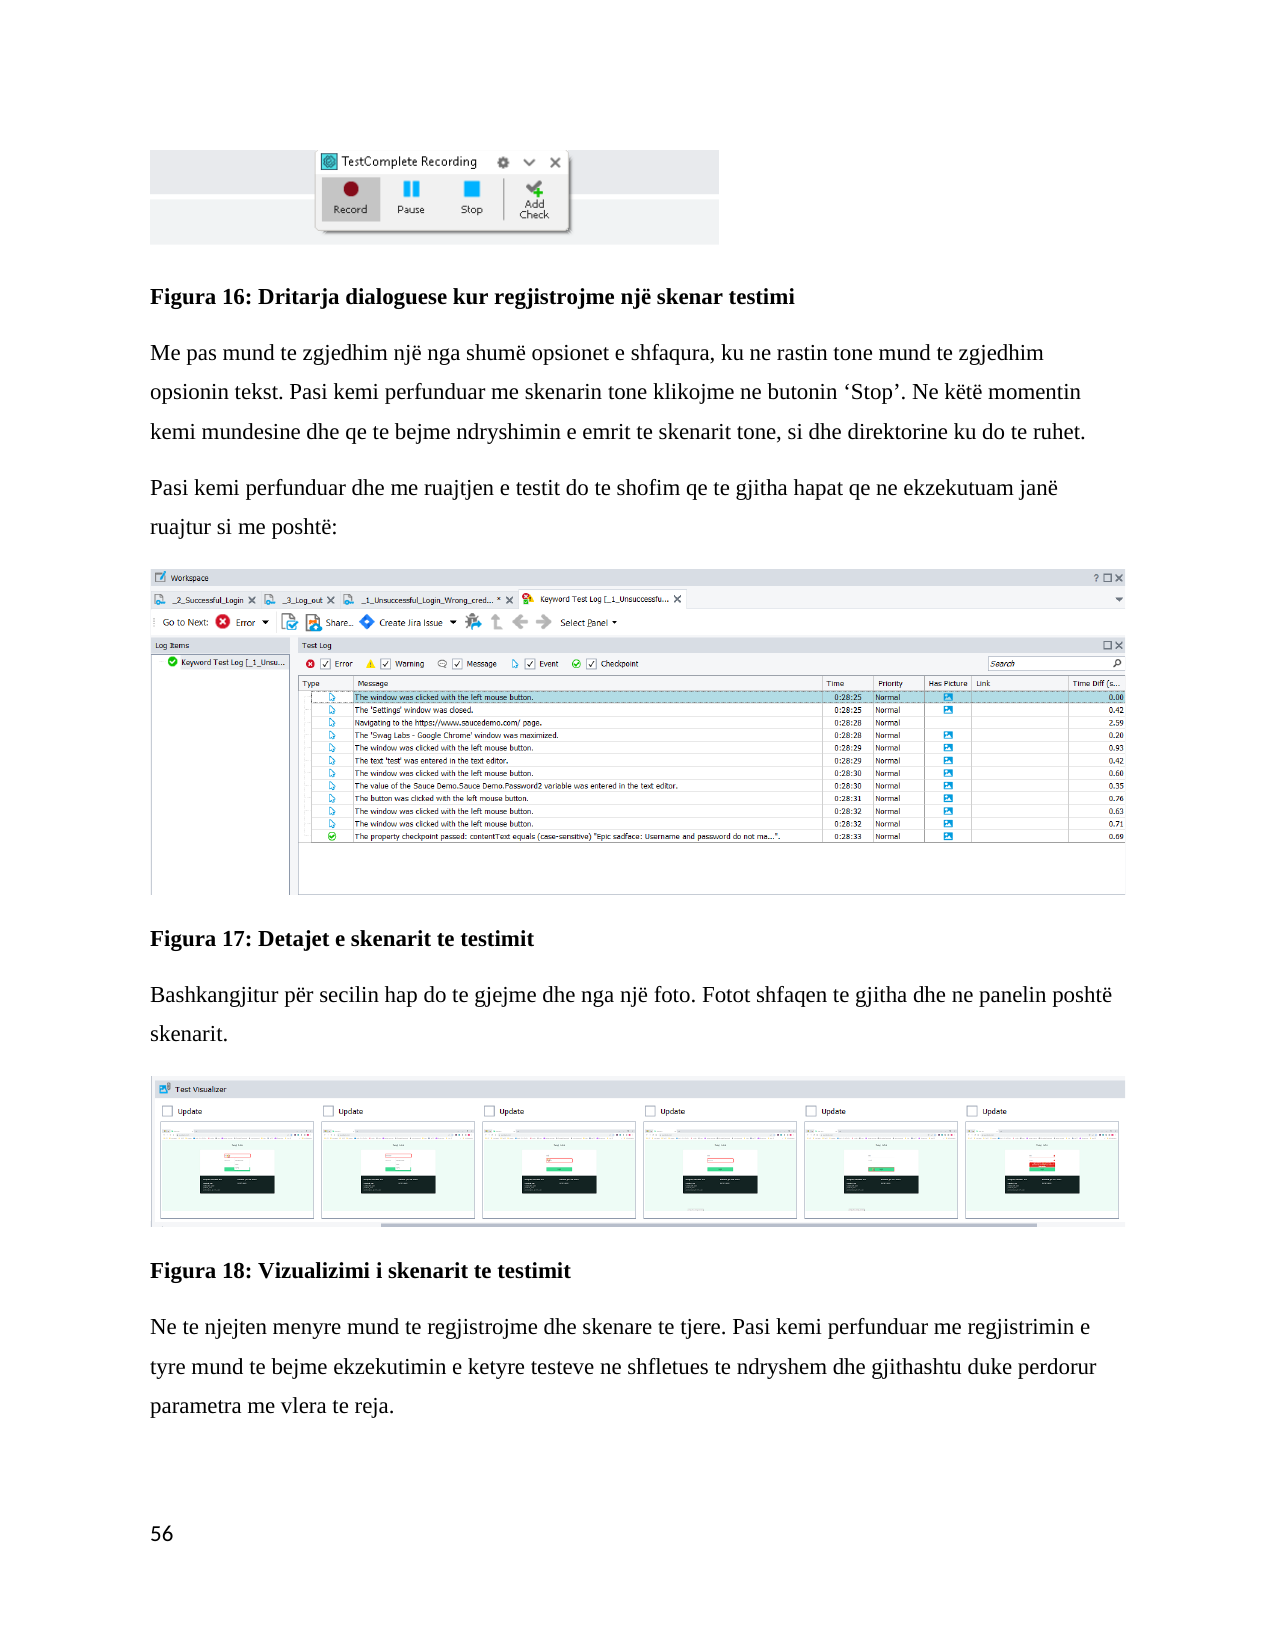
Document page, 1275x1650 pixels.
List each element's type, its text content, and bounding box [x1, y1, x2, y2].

text Bashkangjitur për secilin hap do te gjejme dhe nga një foto. Fotot shfaqen te gjitha dhe ne panelin poshtë skenarit. [150, 981, 1125, 1047]
text Figura 17: Detajet e skenarit te testimit [150, 925, 1125, 951]
text Figura 18: Vizualizimi i skenarit te testimit [150, 1257, 1125, 1283]
text Figura 16: Dritarja dialoguese kur regjistrojme një skenar testimi [150, 283, 1125, 309]
text Ne te njejten menyre mund te regjistrojme dhe skenare te tjere. Pasi kemi perfunduar me regjistrimin e tyre mund te bejme ekzekutimin e ketyre testeve ne shfletues te ndryshem dhe gjithashtu duke perdorur parametra me vlera te reja. [150, 1313, 1125, 1418]
picture [150, 150, 719, 252]
text Me pas mund te zgjedhim një nga shumë opsionet e shfaqura, ku ne rastin tone mund te zgjedhim opsionin tekst. Pasi kemi perfunduar me skenarin tone klikojme ne butonin ‘Stop’. Ne këtë momentin kemi mundesine dhe qe te bejme ndryshimin e emrit te skenarit tone, si dhe direktorine ku do te ruhet. [150, 339, 1125, 444]
picture [150, 1076, 1125, 1227]
text Pasi kemi perfunduar dhe me ruajtjen e testit do te shofim qe te gjitha hapat qe ne ekzekutuam janë ruajtur si me poshtë: [150, 474, 1125, 540]
picture [150, 569, 1125, 895]
